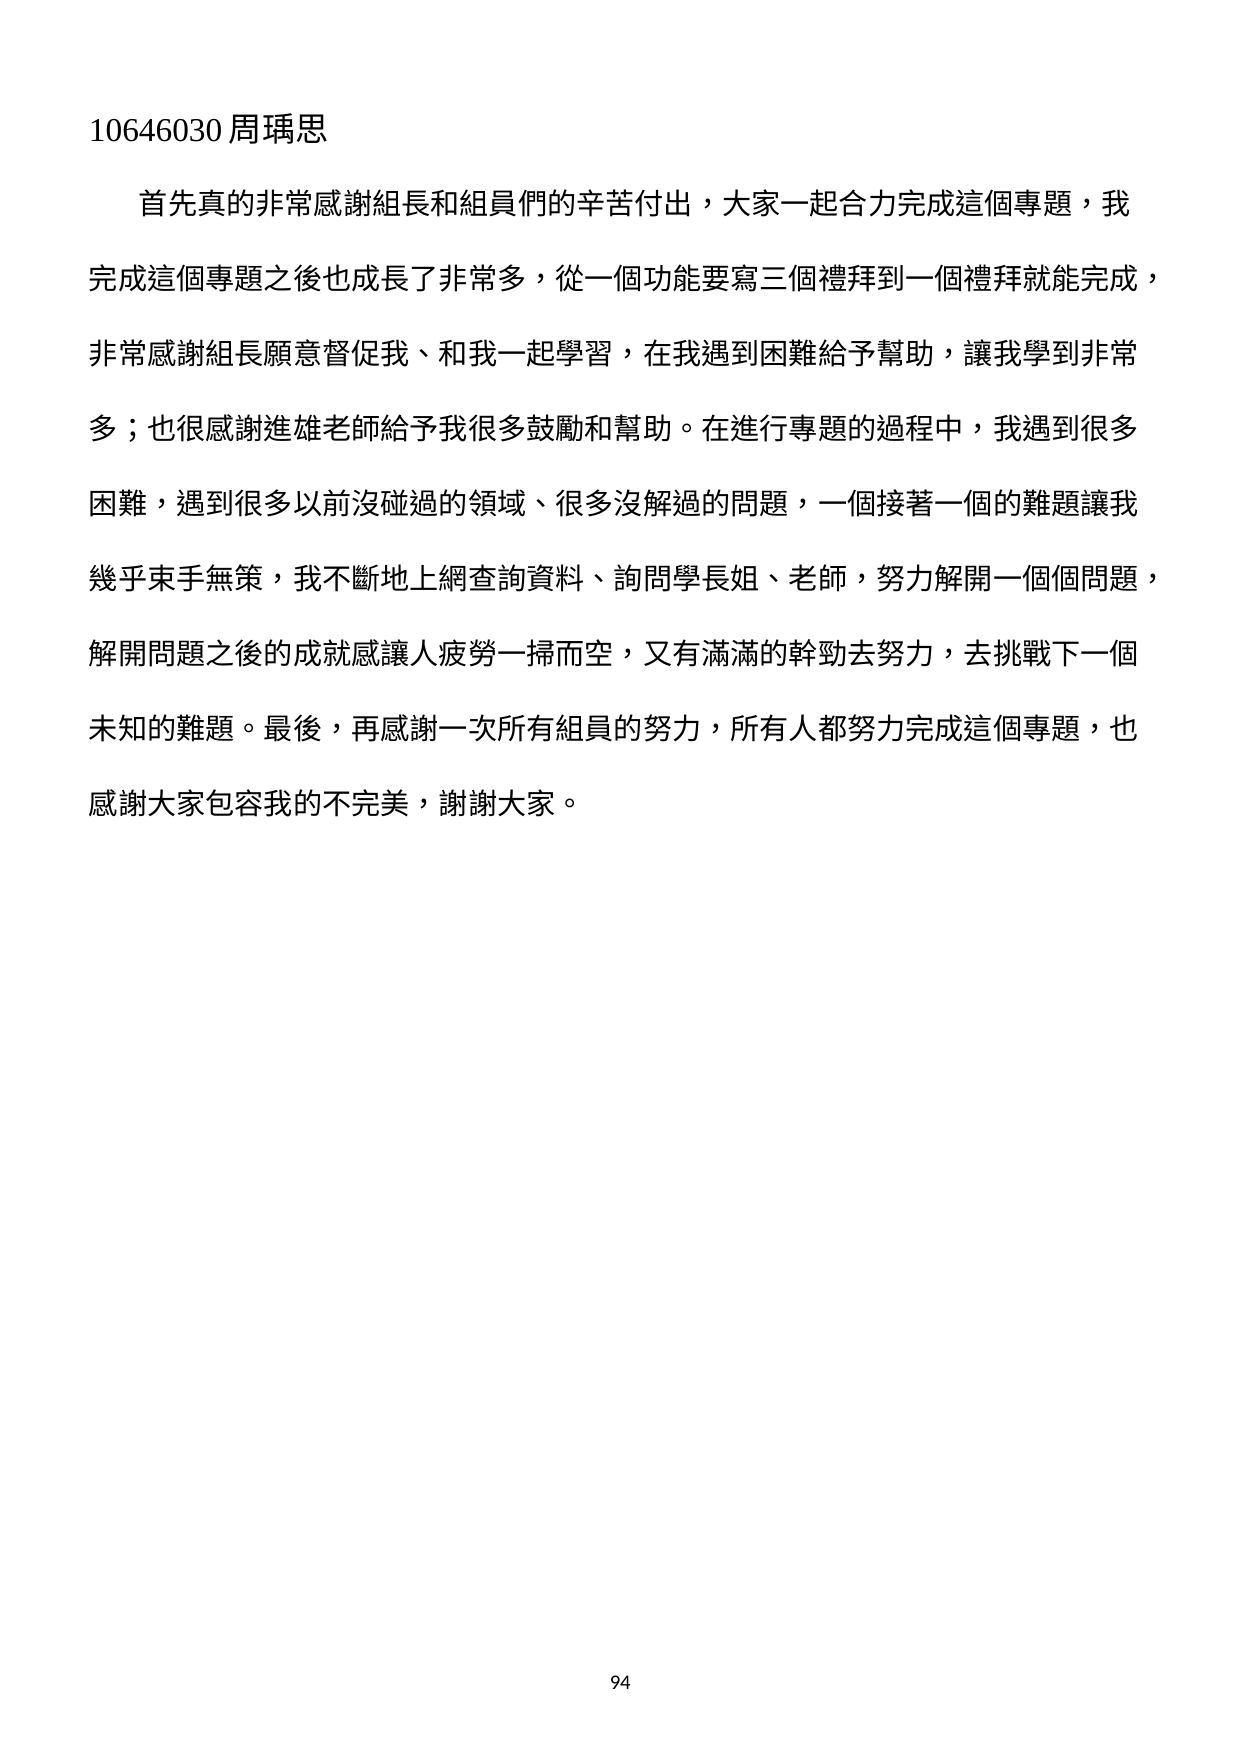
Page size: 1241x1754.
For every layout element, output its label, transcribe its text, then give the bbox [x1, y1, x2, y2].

text 10646030周瑀思 [89, 89, 1152, 164]
text 首先真的非常感謝組長和組員們的辛苦付出，大家一起合力完成這個專題，我完成這個專題之後也成長了非常多，從一個功能要寫三個禮拜到一個禮拜就能完成，非常感謝組長願意督促我、和我一起學習，在我遇到困難給予幫助，讓我學到非常多；也很感謝進雄老師給予我很多鼓勵和幫助。在進行專題的過程中，我遇到很多困難，遇到很多以前沒碰過的領域、很多沒解過的問題，一個接著一個的難題讓我幾乎束手無策，我不斷地上網查詢資料、詢問學長姐、老師，努力解開一個個問題，解開問題之後的成就感讓人疲勞一掃而空，又有滿滿的幹勁去努力，去挑戰下一個未知的難題。最後，再感謝一次所有組員的努力，所有人都努力完成這個專題，也感謝大家包容我的不完美，謝謝大家。 [89, 164, 1152, 839]
